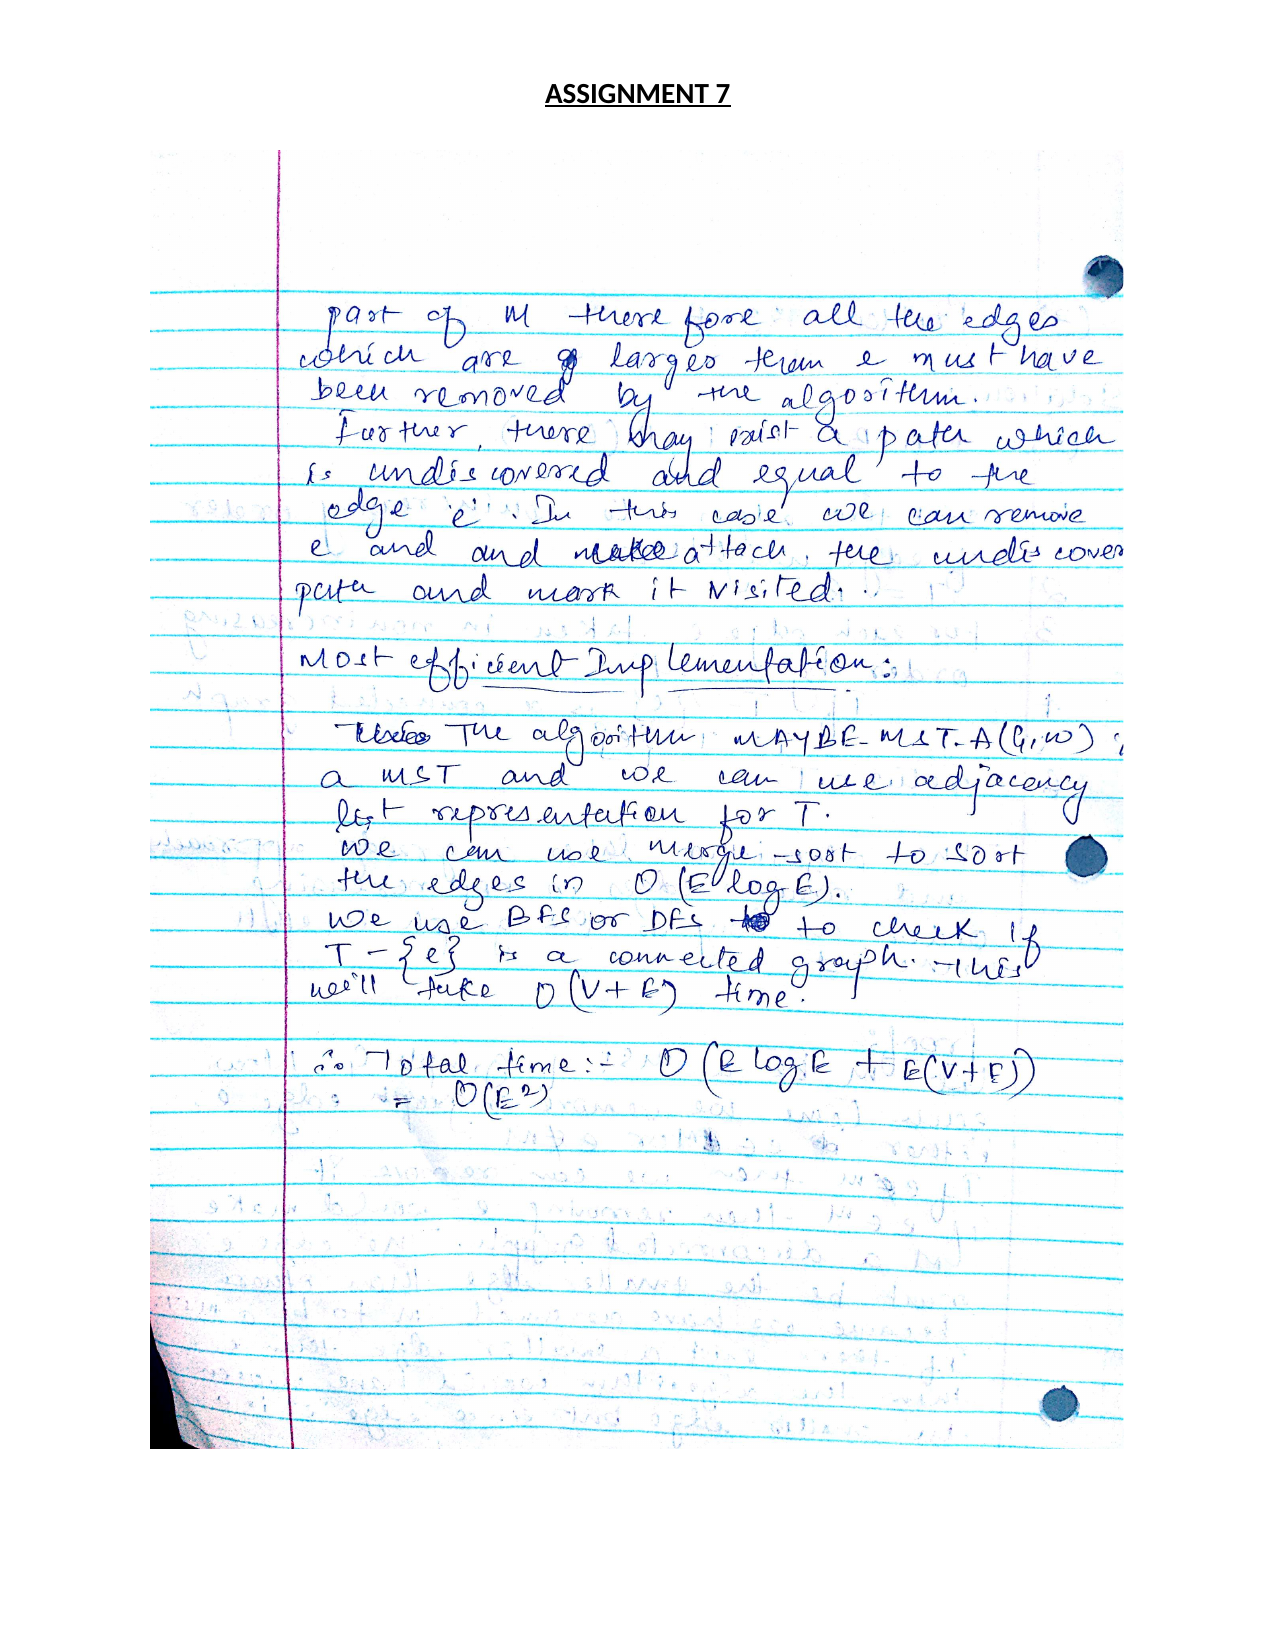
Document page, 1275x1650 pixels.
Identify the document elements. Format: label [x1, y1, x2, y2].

picture [150, 150, 1124, 1449]
